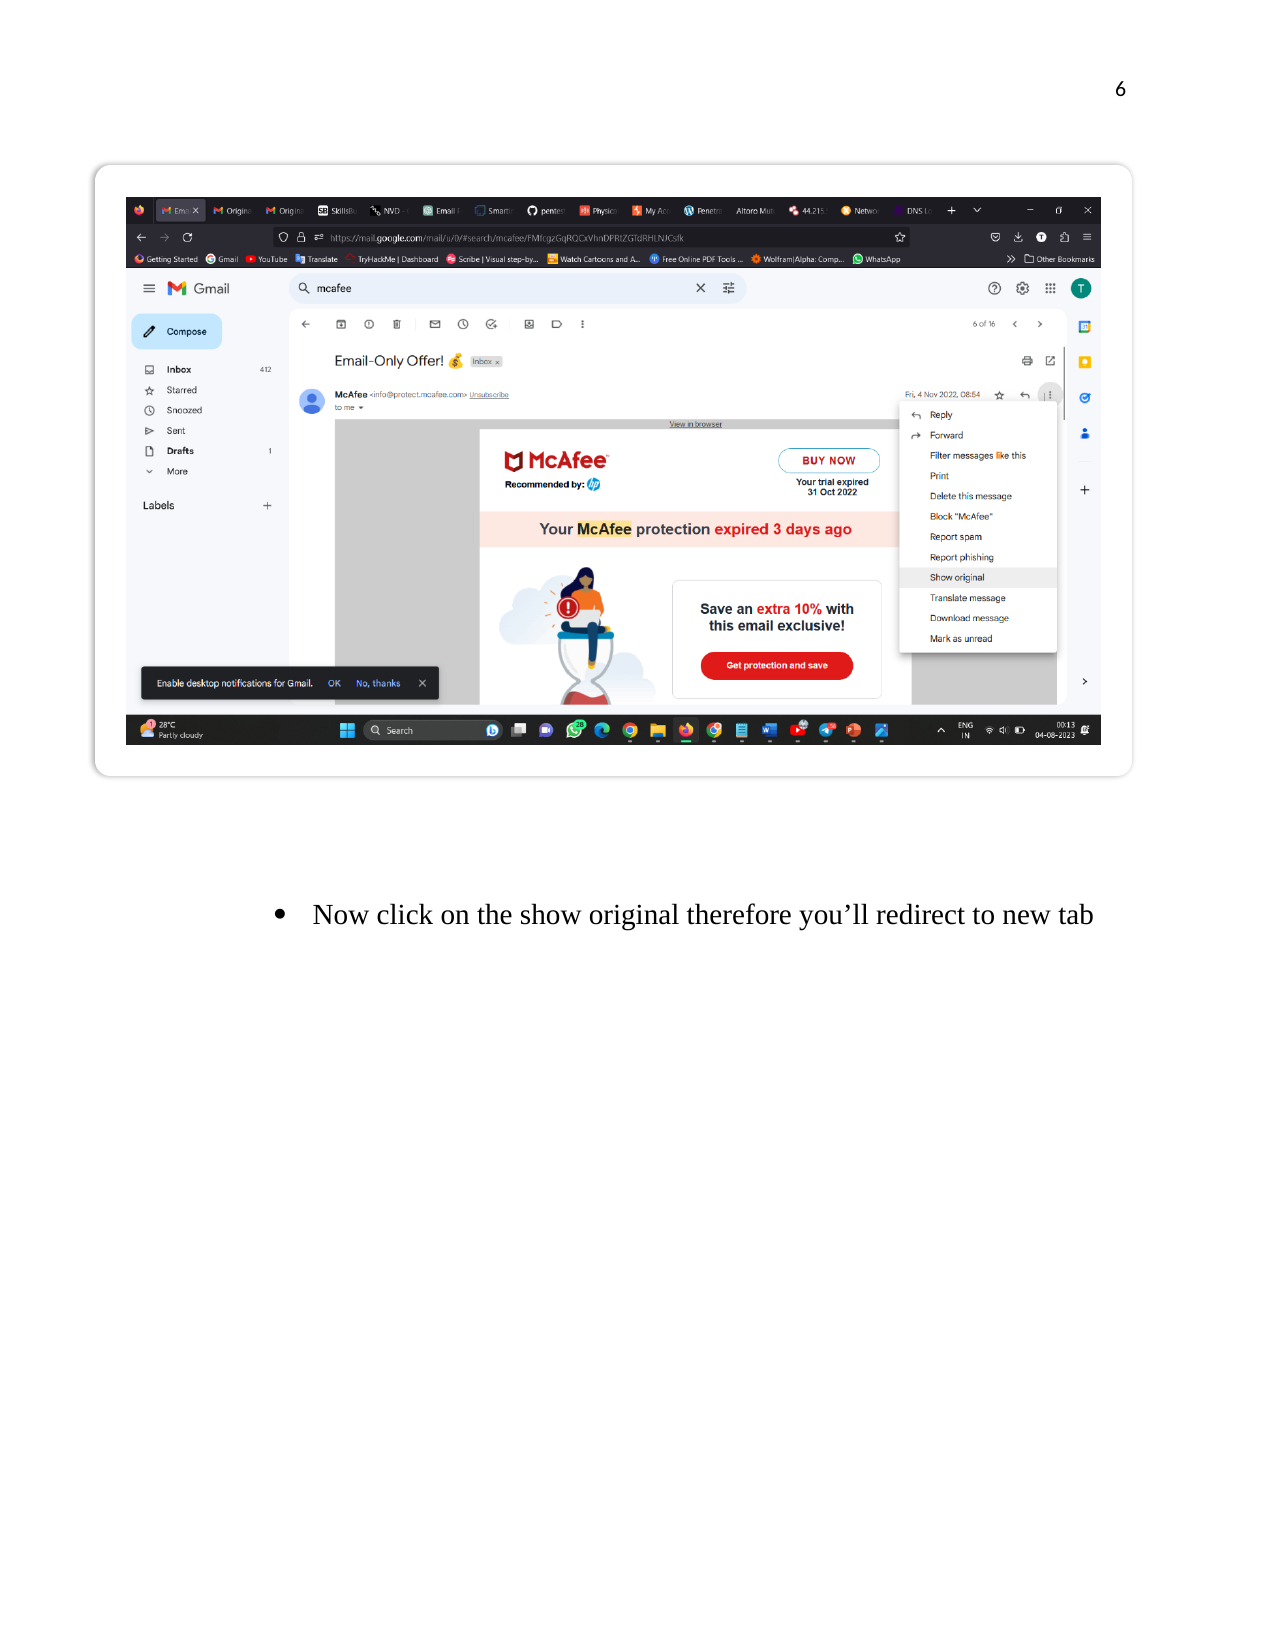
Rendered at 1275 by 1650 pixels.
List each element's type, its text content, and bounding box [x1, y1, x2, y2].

picture [126, 197, 1101, 745]
list Now click on the show original therefore you’ll redirect to new tab [275, 897, 1125, 931]
